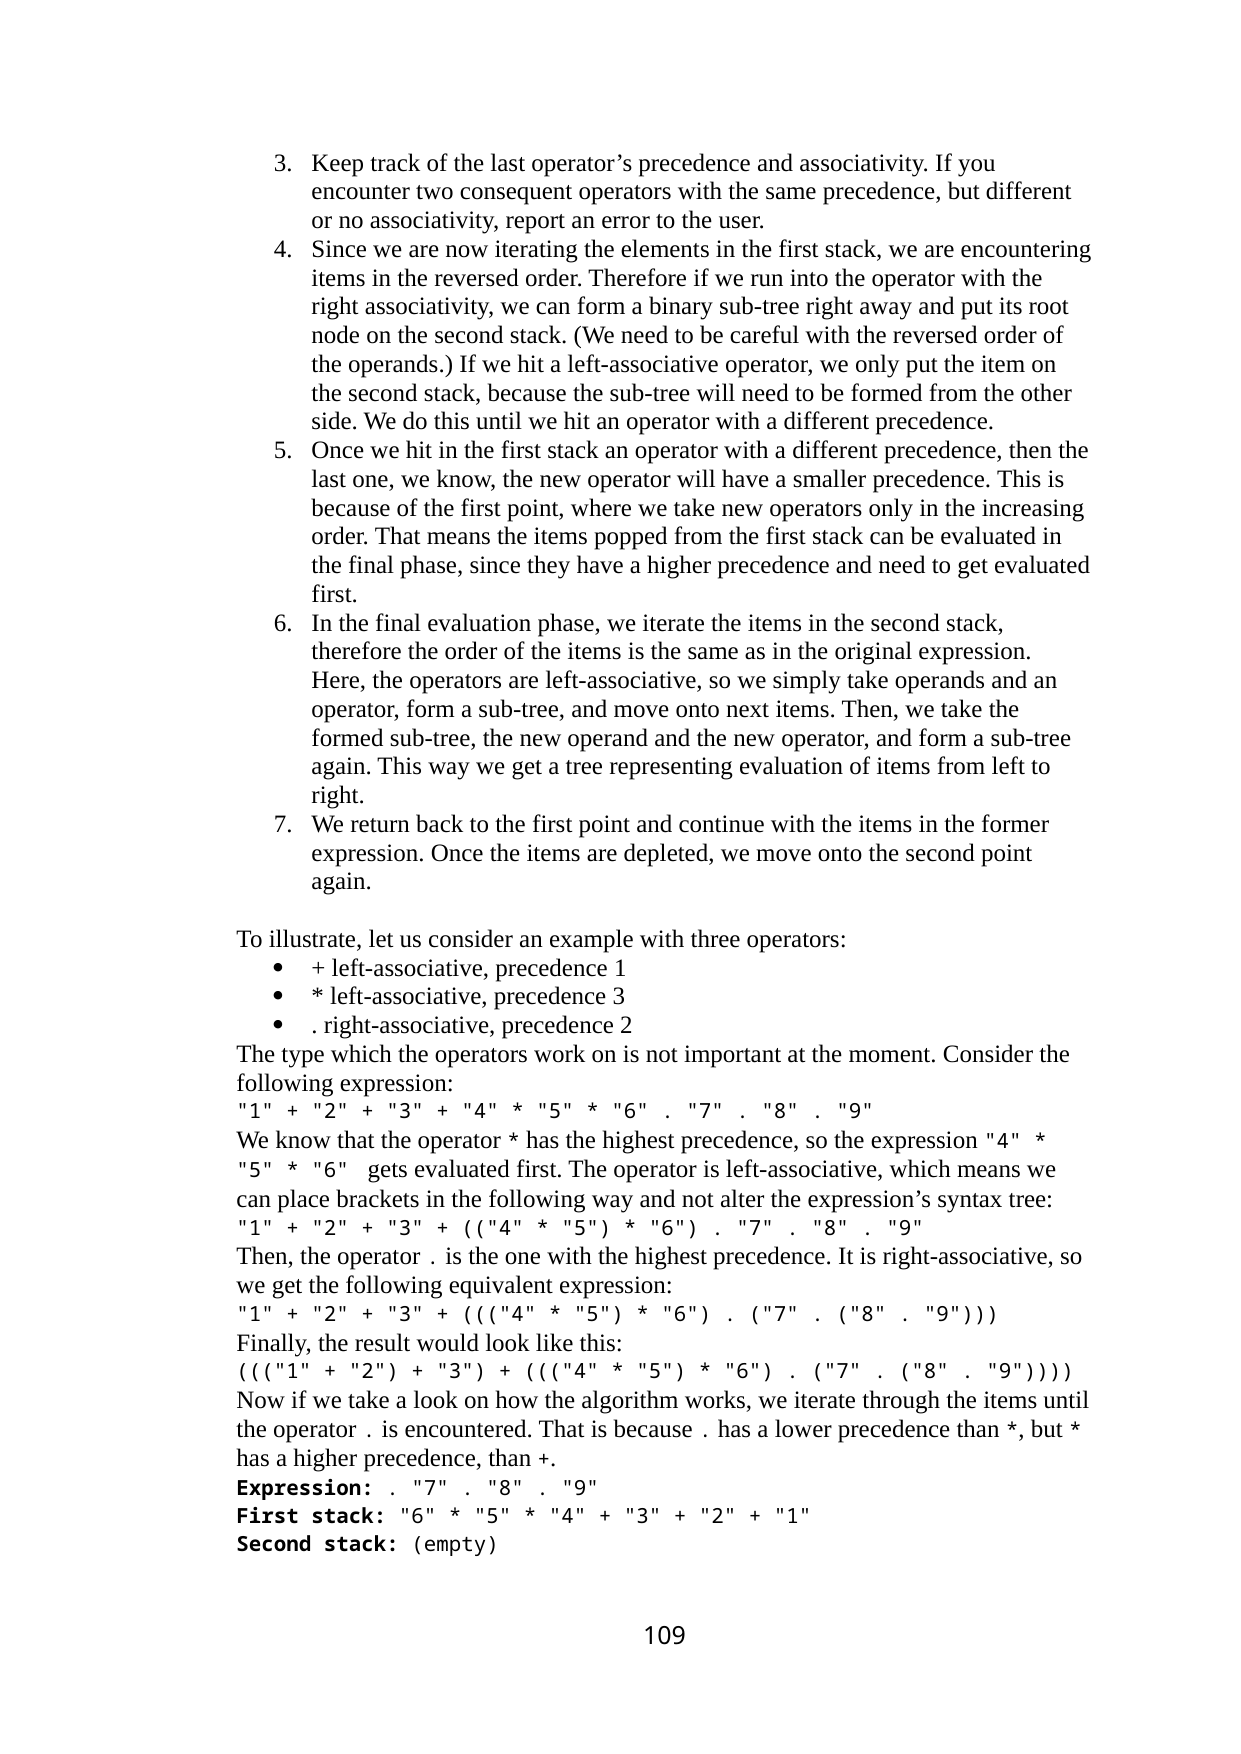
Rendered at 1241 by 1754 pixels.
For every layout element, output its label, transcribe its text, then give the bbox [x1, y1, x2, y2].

list . right-associative, precedence 2 [274, 1010, 1092, 1039]
text Now if we take a look on how the algorithm works, we iterate through the items until the operator . is encountered. That is because . has a lower precedence than *, but * has a higher precedence, than +. [236, 1385, 1092, 1473]
text First stack: "6" * "5" * "4" + "3" + "2" + "1" [236, 1501, 1092, 1529]
text "1" + "2" + "3" + "4" * "5" * "6" . "7" . "8" . "9" [236, 1096, 1092, 1125]
text The type which the operators work on is not important at the moment. Consider the following expression: [236, 1039, 1092, 1096]
list + left-associative, precedence 1 [274, 953, 1092, 981]
text Expression: . "7" . "8" . "9" [236, 1473, 1092, 1501]
text We know that the operator * has the highest precedence, so the expression "4" * "5" * "6" gets evaluated first. The operator is left-associative, which means we can place brackets in the following way and not alter the expression’s syntax tree: [236, 1125, 1092, 1213]
list * left-associative, precedence 3 [274, 981, 1092, 1010]
text "1" + "2" + "3" + (("4" * "5") * "6") . "7" . "8" . "9" [236, 1213, 1092, 1241]
text ((("1" + "2") + "3") + ((("4" * "5") * "6") . ("7" . ("8" . "9")))) [236, 1356, 1092, 1385]
list In the final evaluation phase, we iterate the items in the second stack, therefore the order of the items is the same as in the original expression. Here, the operators are left-associative, so we simply take operands and an operator, form a sub-tree, and move onto next items. Then, we take the formed sub-tree, the new operand and the new operator, and form a sub-tree again. This way we get a tree representing evaluation of items from left to right. [274, 608, 1092, 809]
text Second stack: (empty) [236, 1529, 1092, 1558]
list We return back to the first point and continue with the items in the former expression. Once the items are depleted, we move onto the second point again. [274, 809, 1092, 895]
list Keep track of the last operator’s precedence and associativity. If you encounter two consequent operators with the same precedence, but different or no associativity, report an error to the user. [274, 148, 1092, 234]
list Once we hit in the first stack an operator with a different precedence, then the last one, we know, the new operator will have a smaller precedence. This is because of the first point, where we take new operators only in the increasing order. That means the items popped from the first stack can be evaluated in the final phase, since they have a higher precedence and need to get evaluated first. [274, 435, 1092, 608]
list Since we are now iterating the elements in the first stack, we are encountering items in the reversed order. Therefore if we run into the operator with the right associativity, we can form a binary sub-tree right away and put its root node on the second stack. (We need to be careful with the reversed order of the operands.) If we hit a left-associative operator, we only put the item on the second stack, because the sub-tree will need to be formed from the other side. We do this until we hit an operator with a different precedence. [274, 234, 1092, 435]
text Finally, the result would look like this: [236, 1328, 1092, 1356]
text "1" + "2" + "3" + ((("4" * "5") * "6") . ("7" . ("8" . "9"))) [236, 1299, 1092, 1328]
text To illustrate, let us consider an example with three operators: [236, 924, 1092, 953]
text Then, the operator . is the one with the highest precedence. It is right-associative, so we get the following equivalent expression: [236, 1241, 1092, 1299]
